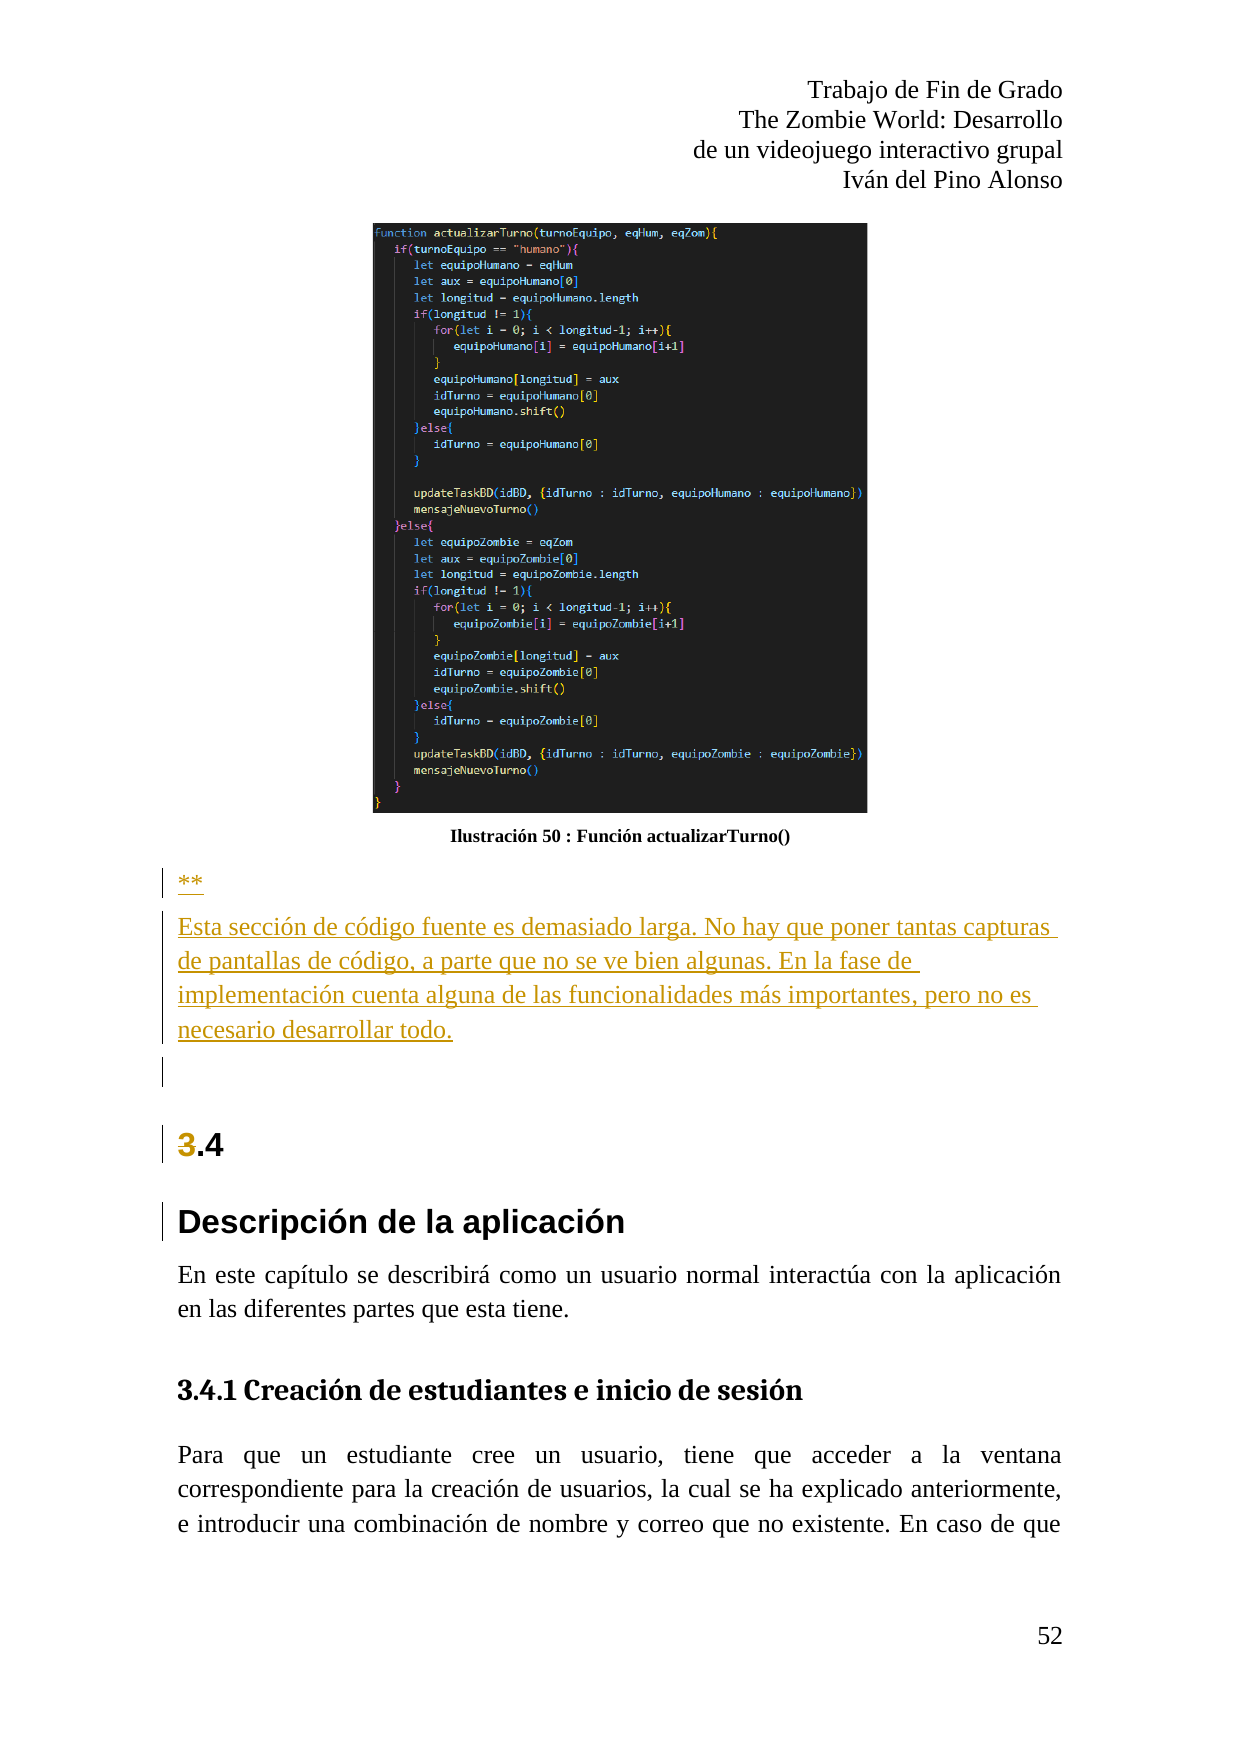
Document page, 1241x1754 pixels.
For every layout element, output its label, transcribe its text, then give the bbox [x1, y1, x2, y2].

text En este capítulo se describirá como un usuario normal interactúa con la aplicación en las diferentes partes que esta tiene. [177, 1259, 1063, 1323]
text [177, 1439, 1063, 1538]
picture [372, 223, 868, 813]
subtitle .4 [177, 1125, 1063, 1163]
text Ilustración 50 : Función actualizarTurno() [177, 825, 1063, 847]
subtitle 3.4.1 Creación de estudiantes e inicio de sesión [177, 1374, 1063, 1408]
subtitle Descripción de la aplicación [177, 1202, 1063, 1241]
